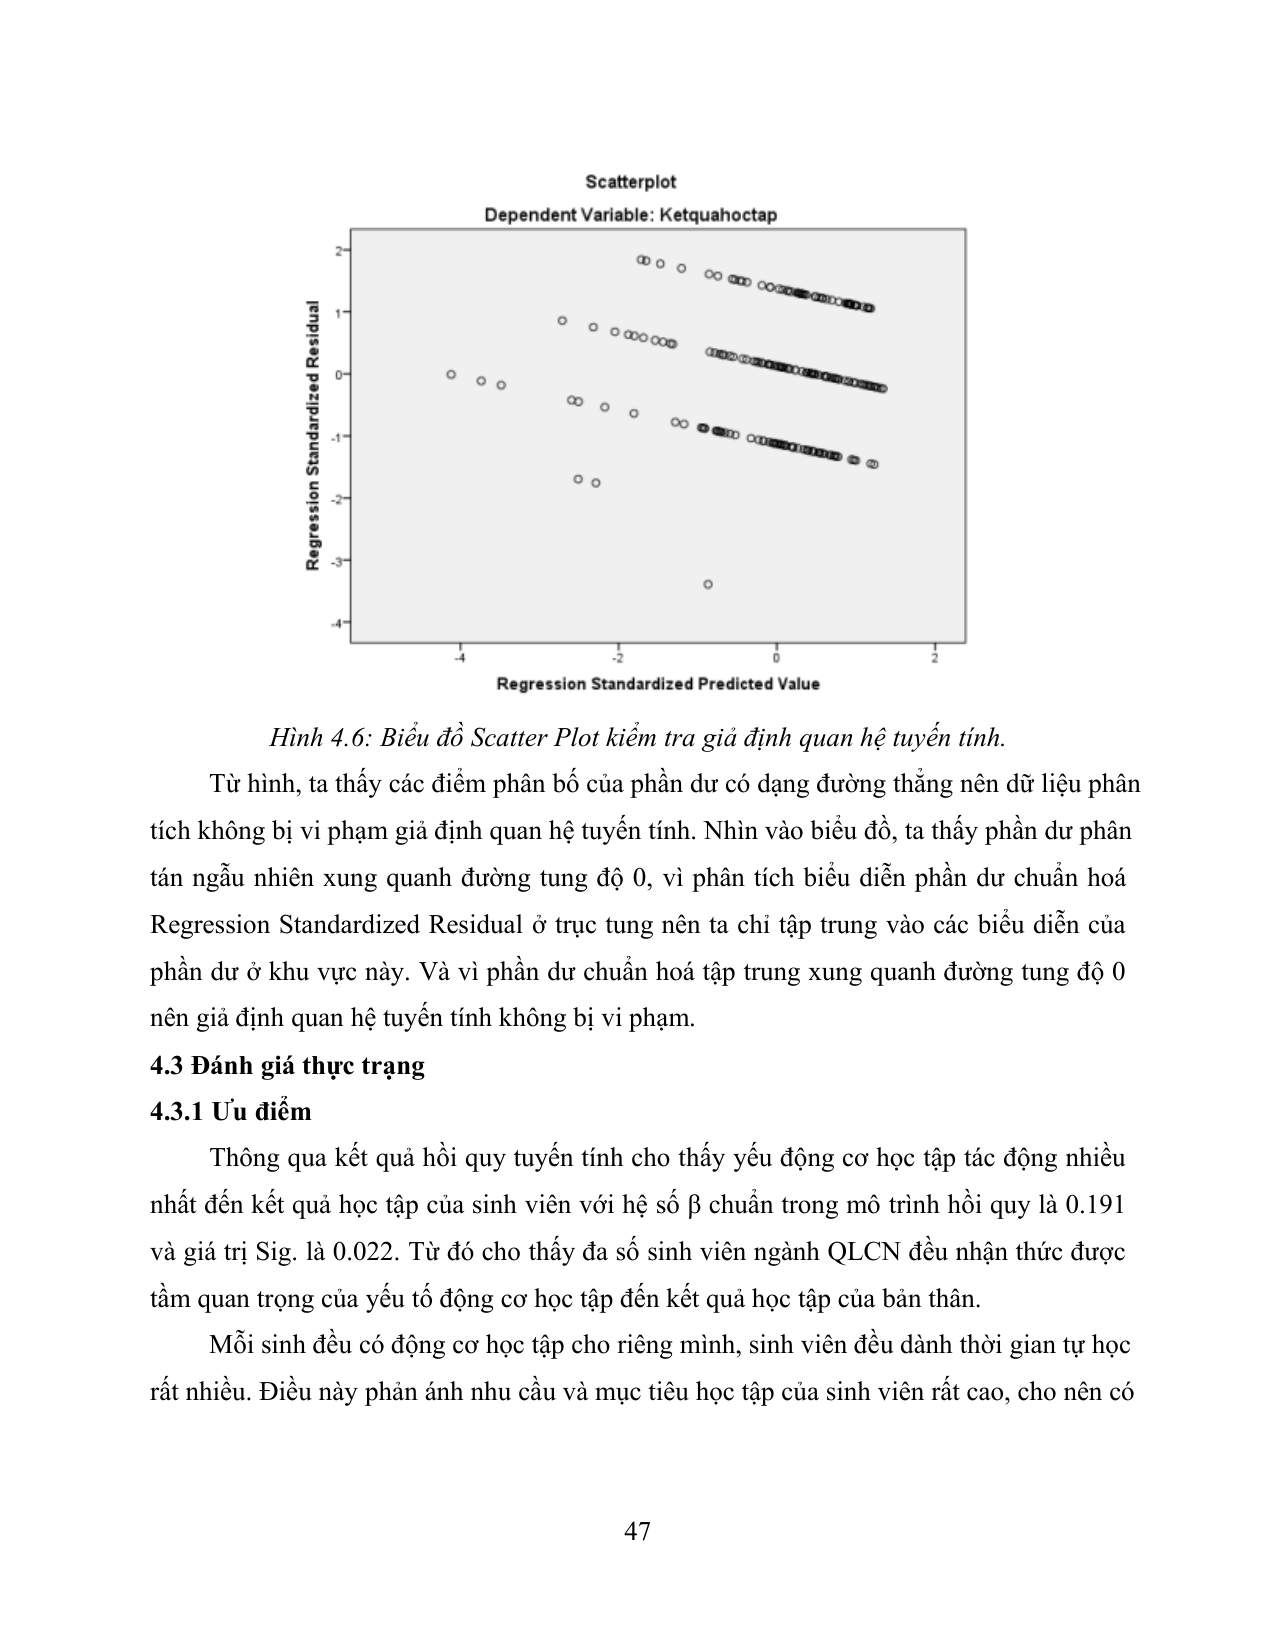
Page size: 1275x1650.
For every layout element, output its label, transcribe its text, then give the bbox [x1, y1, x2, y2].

text 4 [150, 1097, 163, 1127]
text Từ hình, ta thấy các điểm phân bố của phần dư có dạng đường thẳng nên dữ liệu phân [209, 769, 1150, 799]
text 4 [624, 1517, 638, 1547]
text Regression Standardized Residual ở trục tung nên ta chỉ tập trung vào các biểu diễn của [150, 909, 1150, 939]
text tầm quan trọng của yếu tố động cơ học tập đến kết quả học tập của bản thân. [150, 1283, 1150, 1313]
text và giá trị Sig. là 0.022. Từ đó cho thấy đa số sinh viên ngành QLCN đều nhận thức được [150, 1236, 1150, 1266]
text .3.1 Ưu điểm [163, 1097, 337, 1127]
text 7 [638, 1517, 676, 1547]
text .3 Đánh giá thực trạng [163, 1050, 449, 1080]
picture [272, 142, 999, 707]
text Mỗi sinh đều có động cơ học tập cho riêng mình, sinh viên đều dành thời gian tự học [209, 1330, 1150, 1360]
text Hình 4.6: Biểu đồ Scatter Plot kiểm tra giả định quan hệ tuyến tính. [269, 722, 1150, 752]
text 4 [150, 1050, 163, 1080]
text tán ngẫu nhiên xung quanh đường tung độ 0, vì phân tích biểu diễn phần dư chuẩn hoá [150, 862, 1150, 892]
text Thông qua kết quả hồi quy tuyến tính cho thấy yếu động cơ học tập tác động nhiều [209, 1143, 1150, 1173]
text nên giả định quan hệ tuyến tính không bị vi phạm. [150, 1003, 1150, 1033]
text rất nhiều. Điều này phản ánh nhu cầu và mục tiêu học tập của sinh viên rất cao, cho nên có [150, 1377, 1150, 1407]
text nhất đến kết quả học tập của sinh viên với hệ số β chuẩn trong mô trình hồi quy là 0.191 [150, 1190, 1150, 1219]
text tích không bị vi phạm giả định quan hệ tuyến tính. Nhìn vào biểu đồ, ta thấy phần dư phân [150, 816, 1150, 846]
text phần dư ở khu vực này. Và vì phần dư chuẩn hoá tập trung xung quanh đường tung độ 0 [150, 956, 1150, 986]
